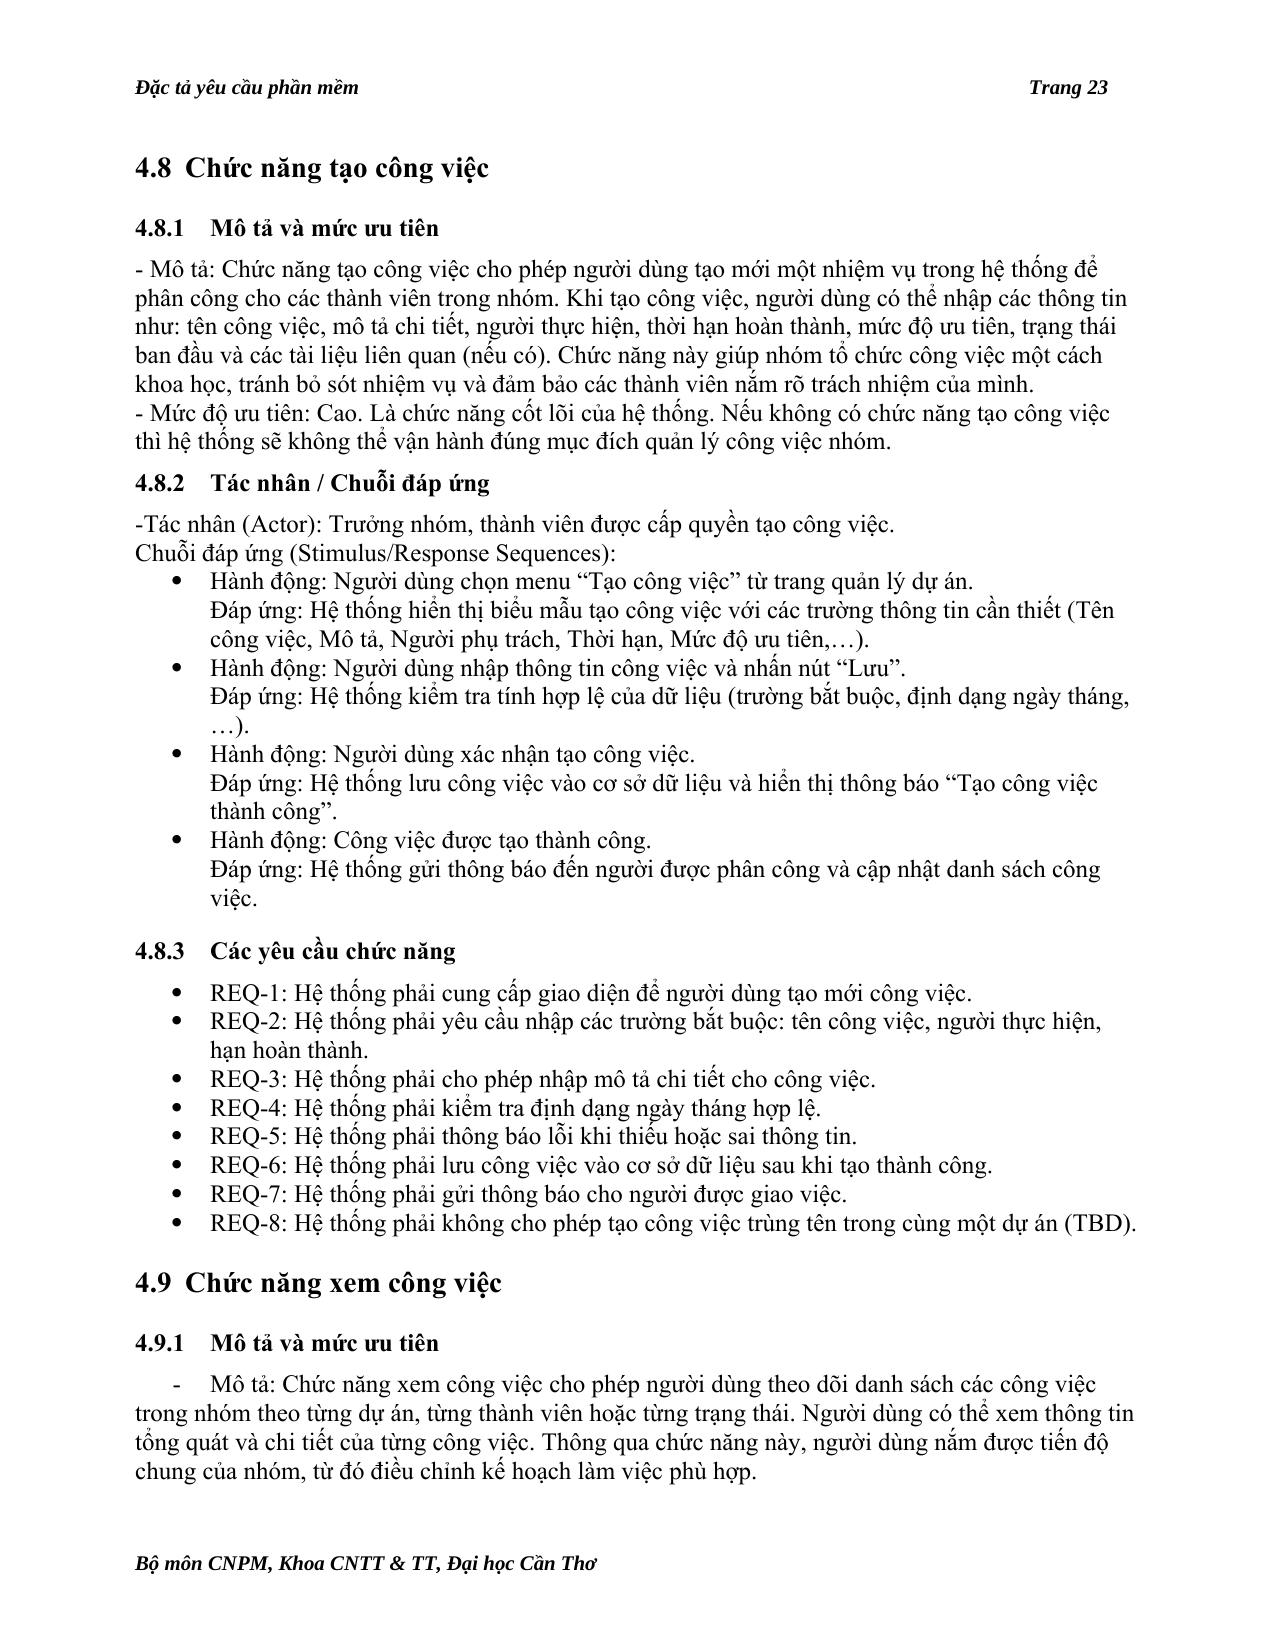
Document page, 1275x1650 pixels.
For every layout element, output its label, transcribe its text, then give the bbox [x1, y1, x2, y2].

list REQ-8: Hệ thống phải không cho phép tạo công việc trùng tên trong cùng một dự án (TBD). [172, 1208, 1140, 1236]
list REQ-5: Hệ thống phải thông báo lỗi khi thiếu hoặc sai thông tin. [172, 1121, 1140, 1150]
list Hành động: Người dùng xác nhận tạo công việc. Đáp ứng: Hệ thống lưu công việc vào cơ sở dữ liệu và hiển thị thông báo “Tạo công việc thành công”. [172, 739, 1140, 825]
subtitle Các yêu cầu chức năng [135, 936, 1140, 965]
text Chuỗi đáp ứng (Stimulus/Response Sequences): [135, 538, 1140, 566]
text - Mô tả: Chức năng xem công việc cho phép người dùng theo dõi danh sách các công việc trong nhóm theo từng dự án, từng thành viên hoặc từng trạng thái. Người dùng có thể xem thông tin tổng quát và chi tiết của từng công việc. Thông qua chức năng này, người dùng nắm được tiến độ chung của nhóm, từ đó điều chỉnh kế hoạch làm việc phù hợp. [135, 1369, 1140, 1484]
subtitle 4.8.2 Tác nhân / Chuỗi đáp ứng [135, 468, 1140, 496]
list Hành động: Người dùng chọn menu “Tạo công việc” từ trang quản lý dự án. Đáp ứng: Hệ thống hiển thị biểu mẫu tạo công việc với các trường thông tin cần thiết (Tên công việc, Mô tả, Người phụ trách, Thời hạn, Mức độ ưu tiên,…). [172, 566, 1140, 653]
list Hành động: Công việc được tạo thành công. Đáp ứng: Hệ thống gửi thông báo đến người được phân công và cập nhật danh sách công việc. [172, 825, 1140, 911]
list REQ-3: Hệ thống phải cho phép nhập mô tả chi tiết cho công việc. [172, 1064, 1140, 1093]
text - Mức độ ưu tiên: Cao. Là chức năng cốt lõi của hệ thống. Nếu không có chức năng tạo công việc thì hệ thống sẽ không thể vận hành đúng mục đích quản lý công việc nhóm. [135, 398, 1140, 455]
list REQ-1: Hệ thống phải cung cấp giao diện để người dùng tạo mới công việc. [172, 978, 1140, 1006]
list REQ-6: Hệ thống phải lưu công việc vào cơ sở dữ liệu sau khi tạo thành công. [172, 1150, 1140, 1179]
list REQ-4: Hệ thống phải kiểm tra định dạng ngày tháng hợp lệ. [172, 1093, 1140, 1121]
subtitle 4.8.1 Mô tả và mức ưu tiên [135, 213, 1140, 241]
subtitle 4.9.1 Mô tả và mức ưu tiên [135, 1328, 1140, 1357]
subtitle Chức năng xem công việc [135, 1266, 1140, 1299]
subtitle Chức năng tạo công việc [135, 150, 1140, 183]
list REQ-7: Hệ thống phải gửi thông báo cho người được giao việc. [172, 1179, 1140, 1208]
list REQ-2: Hệ thống phải yêu cầu nhập các trường bắt buộc: tên công việc, người thực hiện, hạn hoàn thành. [172, 1006, 1140, 1064]
text -Tác nhân (Actor): Trưởng nhóm, thành viên được cấp quyền tạo công việc. [135, 509, 1140, 538]
list Hành động: Người dùng nhập thông tin công việc và nhấn nút “Lưu”. Đáp ứng: Hệ thống kiểm tra tính hợp lệ của dữ liệu (trường bắt buộc, định dạng ngày tháng,…). [172, 653, 1140, 739]
text - Mô tả: Chức năng tạo công việc cho phép người dùng tạo mới một nhiệm vụ trong hệ thống để phân công cho các thành viên trong nhóm. Khi tạo công việc, người dùng có thể nhập các thông tin như: tên công việc, mô tả chi tiết, người thực hiện, thời hạn hoàn thành, mức độ ưu tiên, trạng thái ban đầu và các tài liệu liên quan (nếu có). Chức năng này giúp nhóm tổ chức công việc một cách khoa học, tránh bỏ sót nhiệm vụ và đảm bảo các thành viên nắm rõ trách nhiệm của mình. [135, 254, 1140, 398]
